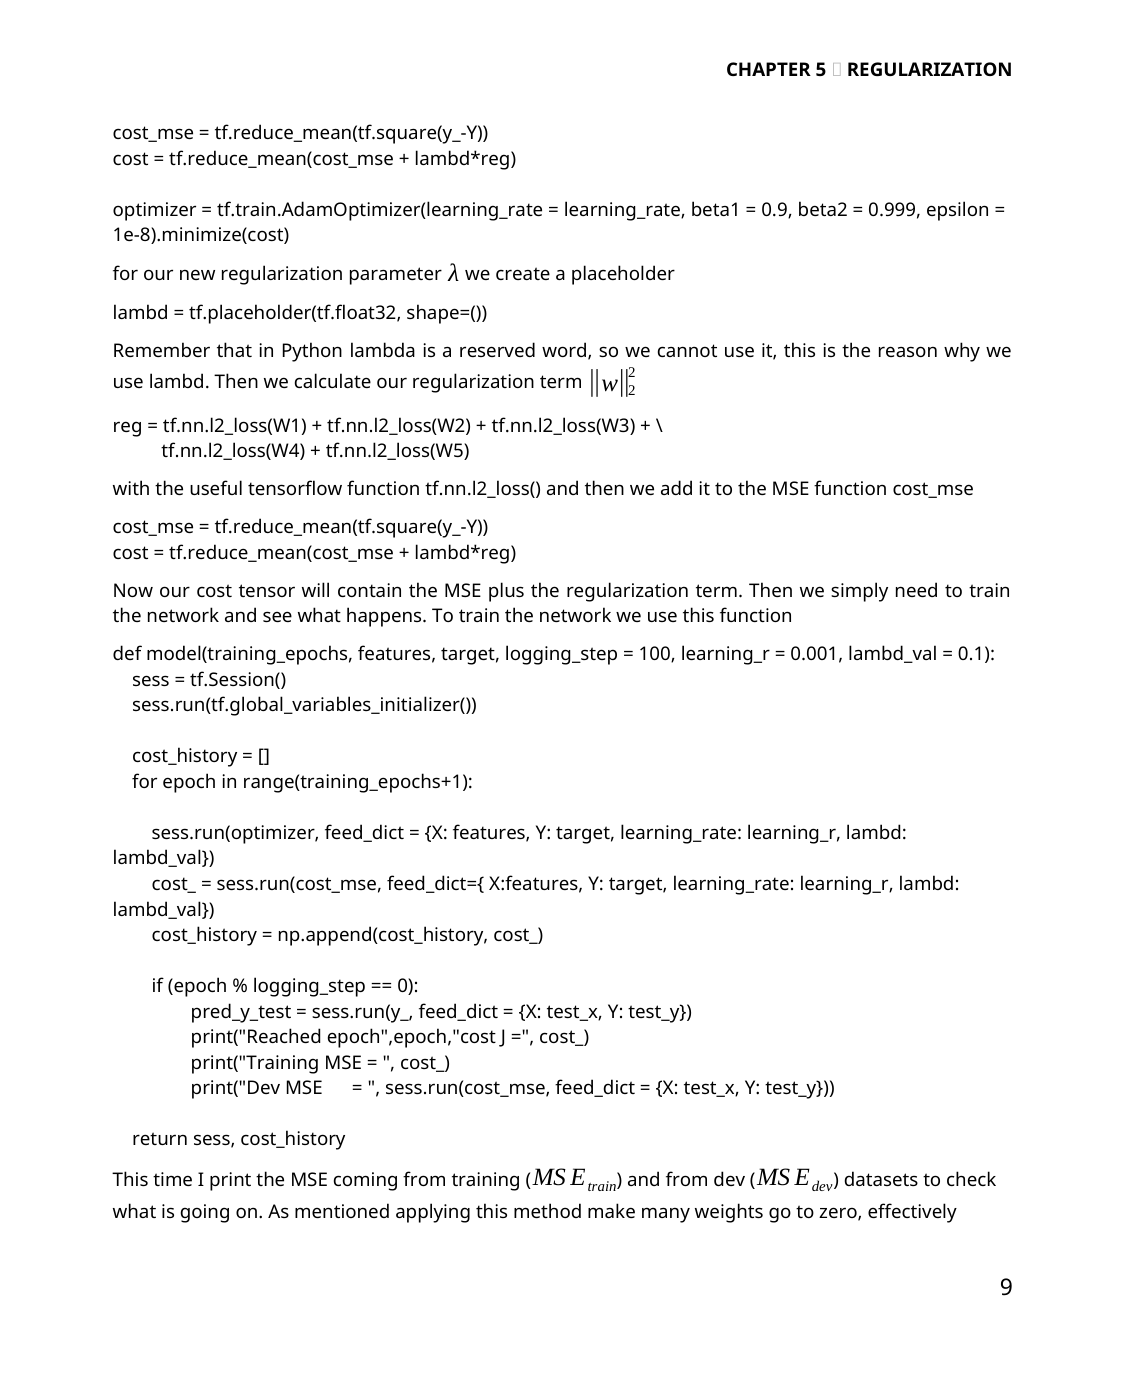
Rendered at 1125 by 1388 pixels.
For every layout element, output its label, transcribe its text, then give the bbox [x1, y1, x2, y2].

text cost = tf.reduce_mean(cost_mse + lambd*reg) [112, 539, 1012, 565]
text cost_mse = tf.reduce_mean(tf.square(y_-Y)) [112, 119, 1012, 145]
text reg = tf.nn.l2_loss(W1) + tf.nn.l2_loss(W2) + tf.nn.l2_loss(W3) + \ [112, 412, 1012, 438]
text sess = tf.Session() [112, 666, 1012, 692]
text cost = tf.reduce_mean(cost_mse + lambd*reg) [112, 145, 1012, 170]
text cost_history = [] [112, 743, 1012, 768]
text sess.run(optimizer, feed_dict = {X: features, Y: target, learning_rate: learning_r, lambd: lambd_val}) [112, 819, 1012, 870]
text optimizer = tf.train.AdamOptimizer(learning_rate = learning_rate, beta1 = 0.9, beta2 = 0.999, epsilon = 1e-8).minimize(cost) [112, 196, 1012, 247]
text Now our cost tensor will contain the MSE plus the regularization term. Then we simply need to train the network and see what happens. To train the network we use this function [112, 577, 1012, 628]
text cost_ = sess.run(cost_mse, feed_dict={ X:features, Y: target, learning_rate: learning_r, lambd: lambd_val}) [112, 870, 1012, 921]
text lambd = tf.placeholder(tf.float32, shape=()) [112, 299, 1012, 325]
text for our new regularization parameter we create a placeholder [112, 259, 1012, 287]
text print("Training MSE = ", cost_) [112, 1049, 1012, 1074]
text def model(training_epochs, features, target, logging_step = 100, learning_r = 0.001, lambd_val = 0.1): [112, 641, 1012, 666]
text cost_history = np.append(cost_history, cost_) [112, 921, 1012, 947]
text return sess, cost_history [112, 1126, 1012, 1151]
text tf.nn.l2_loss(W4) + tf.nn.l2_loss(W5) [112, 438, 1012, 463]
text sess.run(tf.global_variables_initializer()) [112, 692, 1012, 717]
text print("Reached epoch",epoch,"cost J =", cost_) [112, 1023, 1012, 1049]
text pred_y_test = sess.run(y_, feed_dict = {X: test_x, Y: test_y}) [112, 998, 1012, 1023]
text with the useful tensorflow function tf.nn.l2_loss() and then we add it to the MSE function cost_mse [112, 476, 1012, 501]
text Remember that in Python lambda is a reserved word, so we cannot use it, this is the reason why we use lambd. Then we calculate our regularization term [112, 337, 1012, 399]
text for epoch in range(training_epochs+1): [112, 768, 1012, 794]
text print("Dev MSE = ", sess.run(cost_mse, feed_dict = {X: test_x, Y: test_y})) [112, 1074, 1012, 1100]
text if (epoch % logging_step == 0): [112, 972, 1012, 998]
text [112, 1164, 1012, 1224]
text cost_mse = tf.reduce_mean(tf.square(y_-Y)) [112, 514, 1012, 539]
